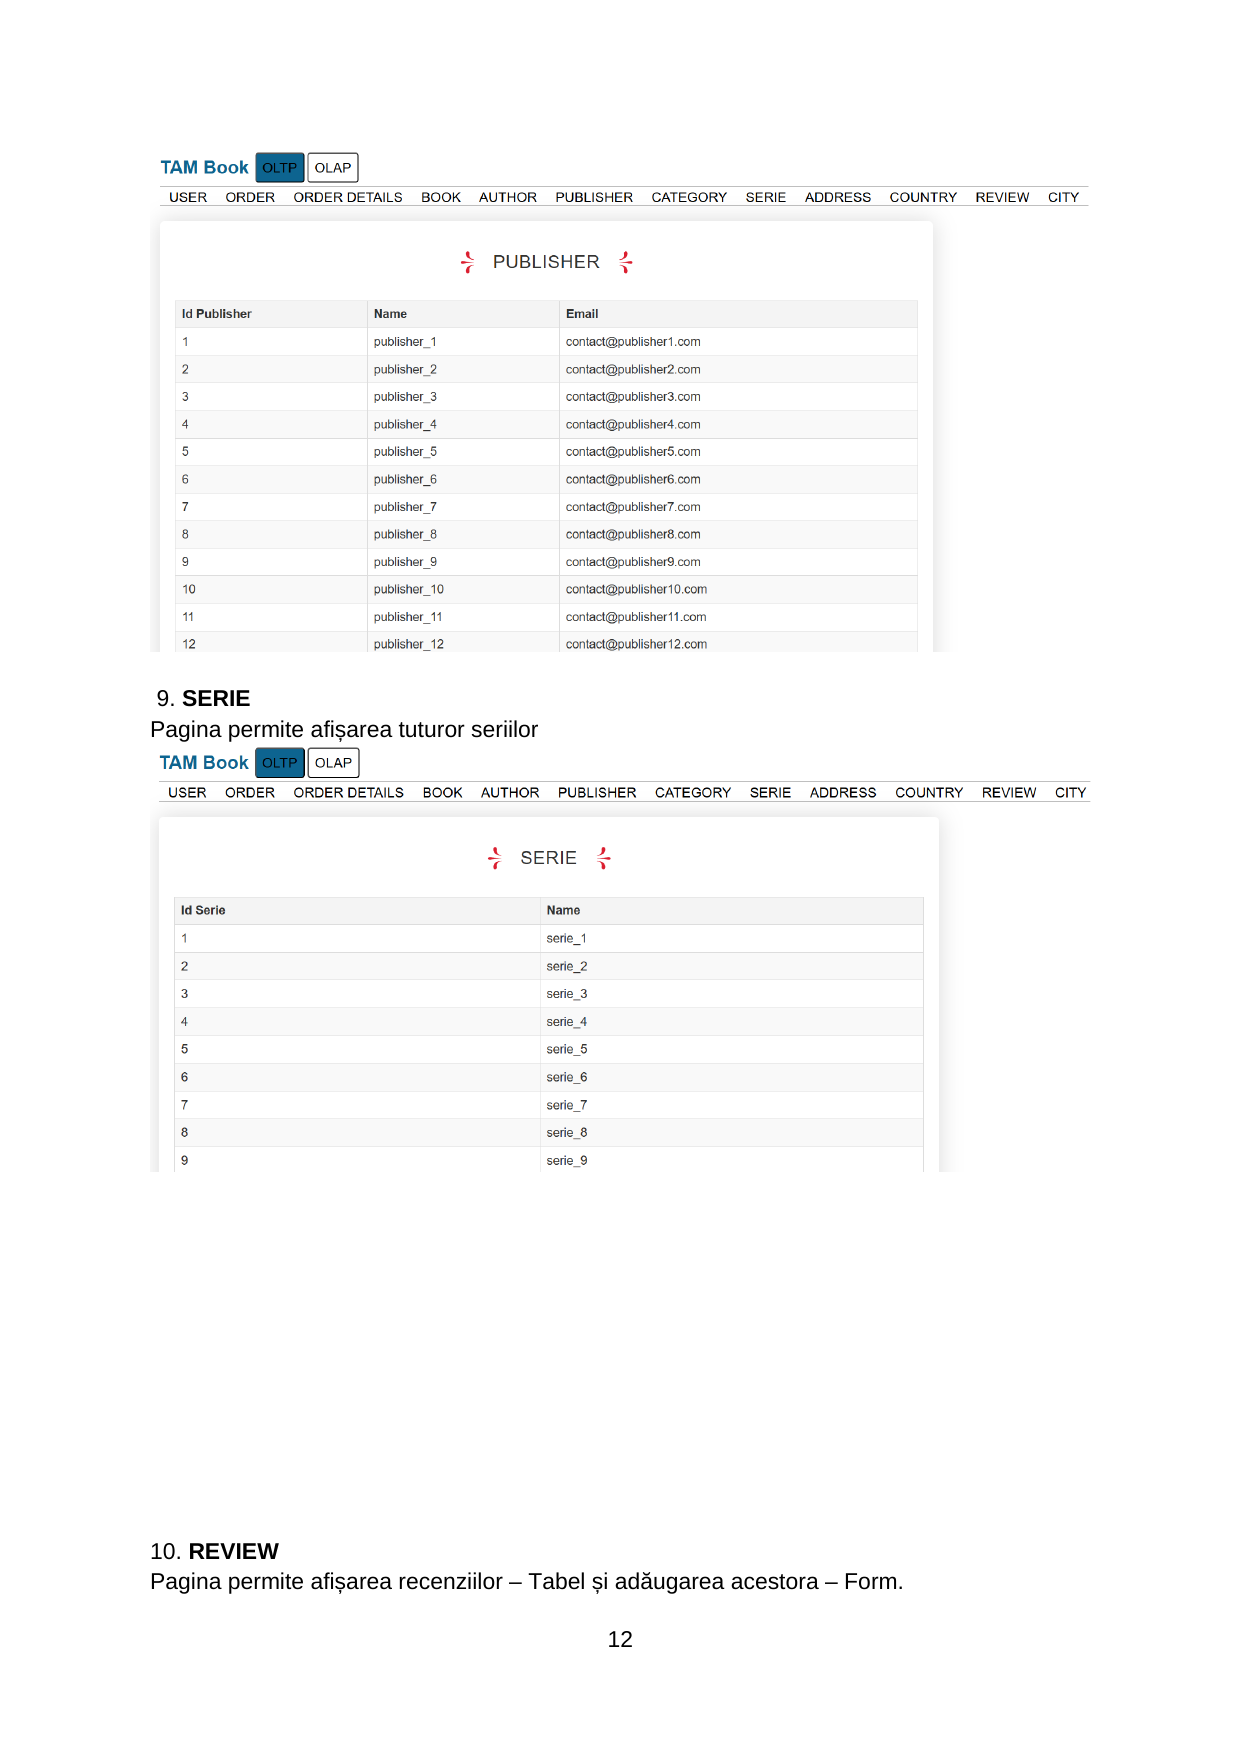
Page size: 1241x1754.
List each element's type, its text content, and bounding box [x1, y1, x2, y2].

text 9. SERIE [150, 685, 1090, 712]
picture [150, 150, 1091, 652]
picture [150, 745, 1091, 1172]
text 10. REVIEW [150, 1538, 1090, 1564]
text Pagina permite afișarea recenziilor – Tabel și adăugarea acestora – Form. [150, 1568, 1090, 1594]
text Pagina permite afișarea tuturor seriilor [150, 716, 1090, 742]
